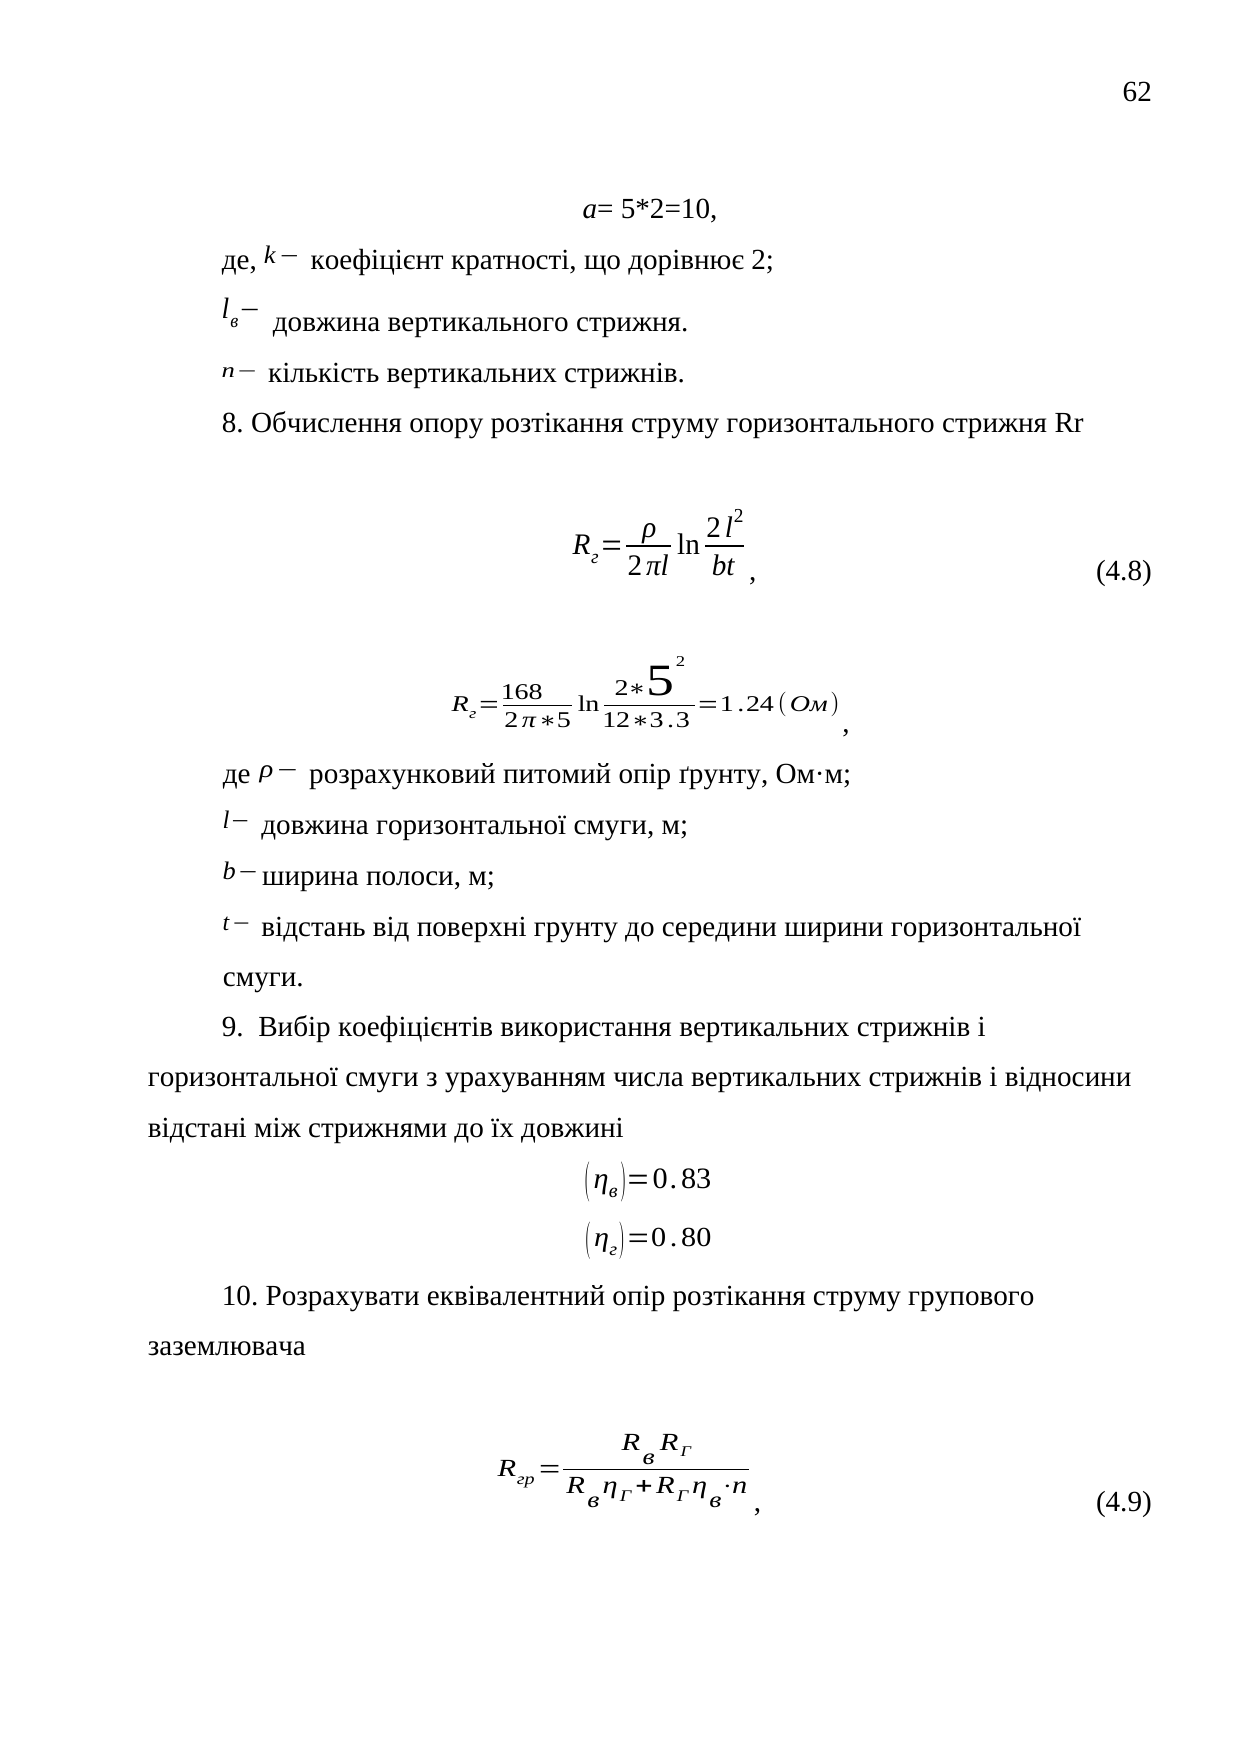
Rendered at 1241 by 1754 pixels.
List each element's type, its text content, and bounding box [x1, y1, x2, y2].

list Обчислення опору розтікання струму горизонтального стрижня Rr [148, 405, 1152, 439]
text а= 5*2=10, [148, 191, 1152, 225]
list , (4.8) [148, 506, 1152, 587]
text кількість вертикальних стрижнів. [148, 355, 1152, 388]
text відстань від поверхні грунту до середини ширини горизонтальної смуги. [223, 909, 1152, 992]
list Розрахувати еквівалентний опір розтікання струму групового заземлювача [148, 1278, 1152, 1362]
list Вибір коефіцієнтів використання вертикальних стрижнів і горизонтальної смуги з урахуванням числа вертикальних стрижнів і відносини відстані між стрижнями до їх довжині [148, 1009, 1152, 1143]
text ширина полоси, м; [148, 857, 1152, 892]
list , (4.9) [148, 1429, 1152, 1518]
text де розрахунковий питомий опір ґрунту, Ом·м; [148, 755, 1152, 789]
text де, коефіцієнт кратності, що дорівнює 2; [148, 242, 1152, 276]
text , [148, 654, 1152, 738]
text довжина вертикального стрижня. [148, 293, 1152, 338]
text довжина горизонтальної смуги, м; [148, 806, 1152, 841]
